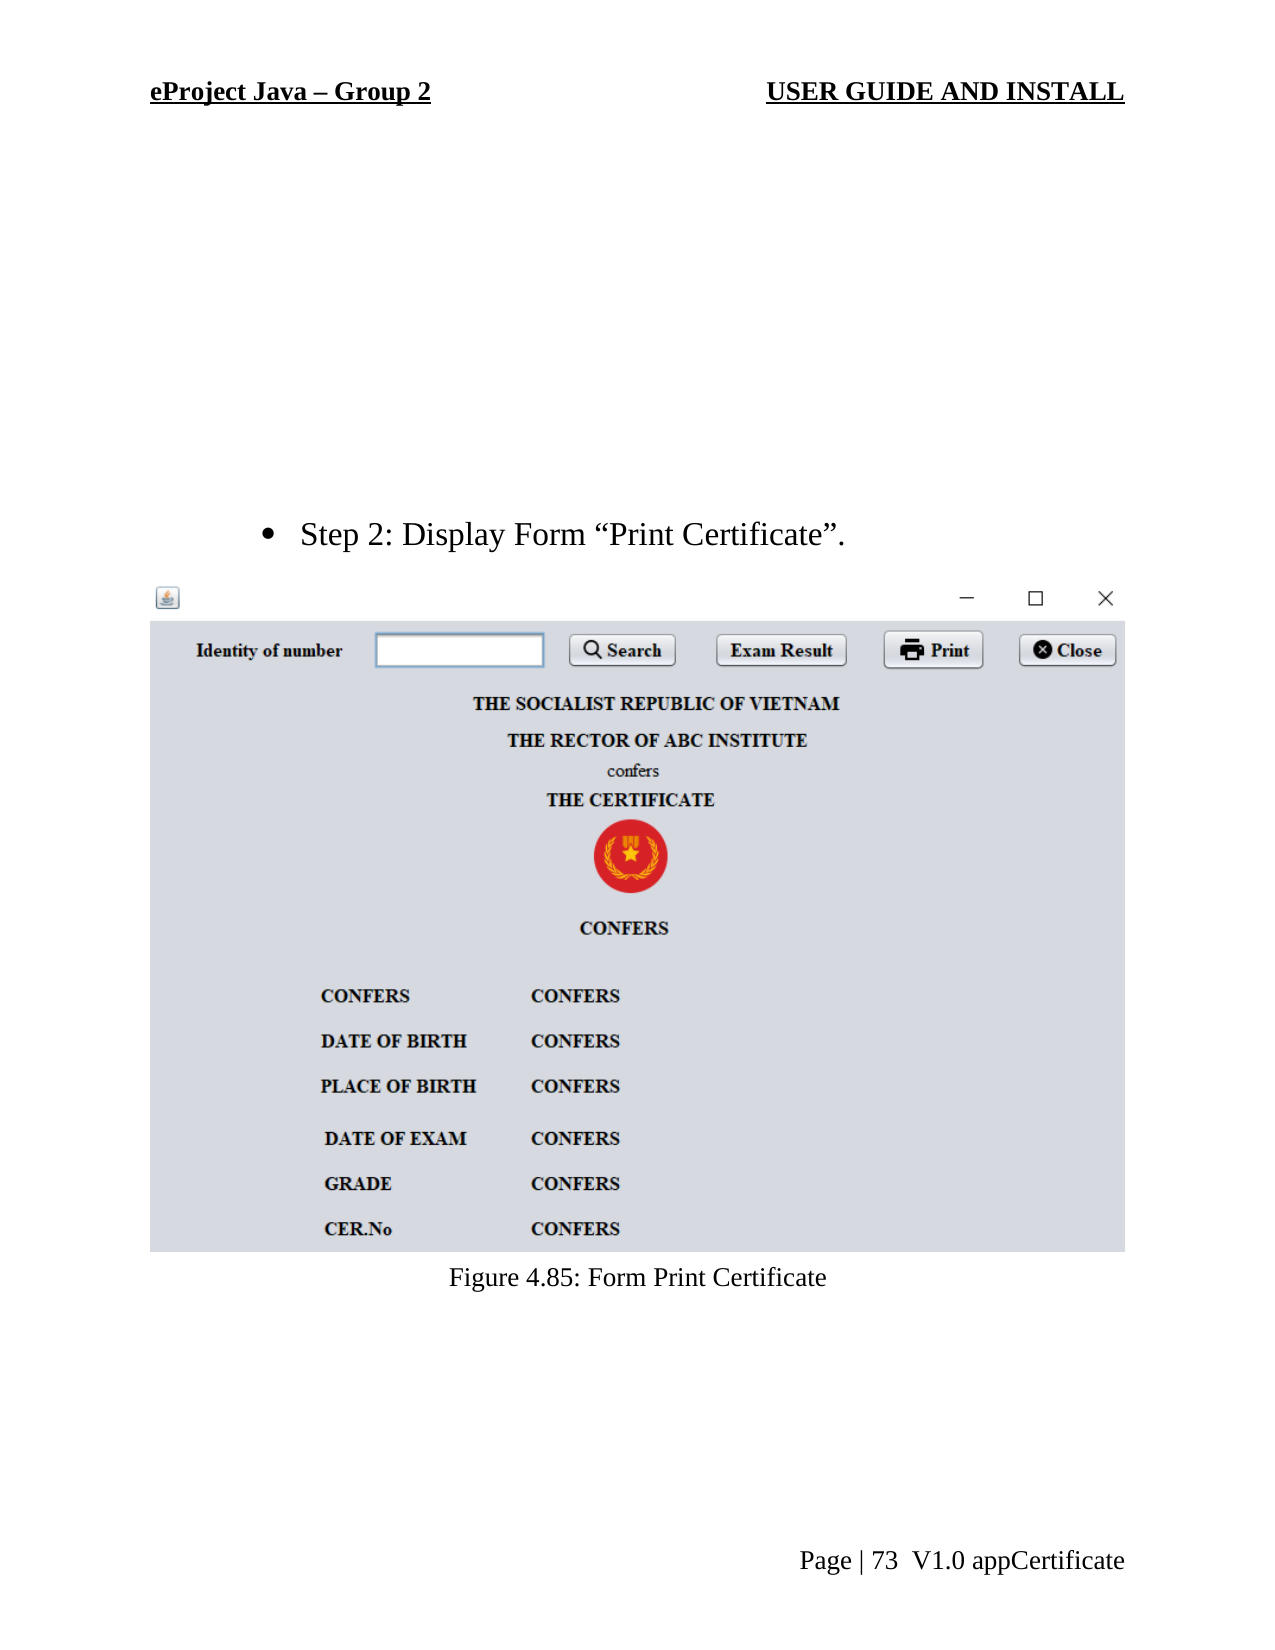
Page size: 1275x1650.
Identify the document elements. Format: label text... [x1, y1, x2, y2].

list Step 2: Display Form “Print Certificate”. [262, 514, 1125, 552]
picture [150, 583, 1125, 1252]
